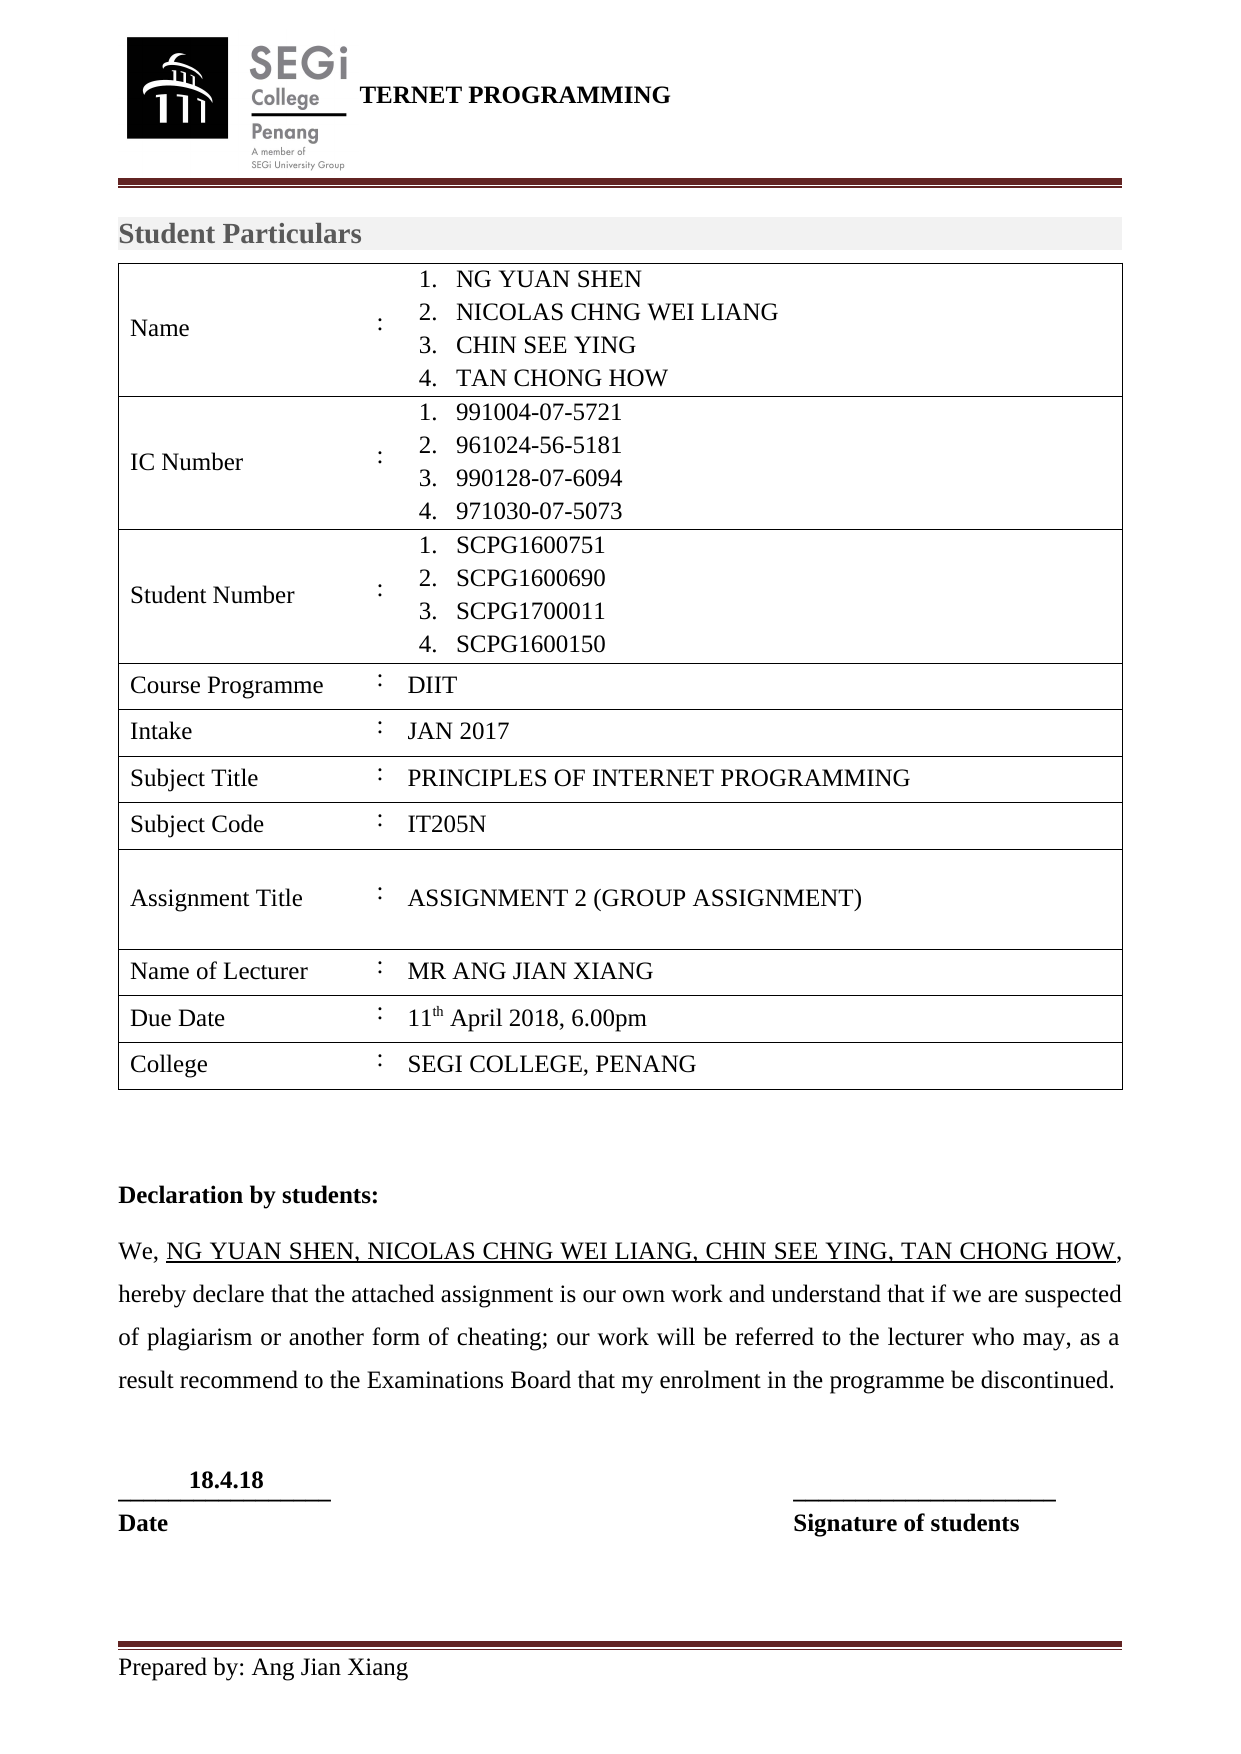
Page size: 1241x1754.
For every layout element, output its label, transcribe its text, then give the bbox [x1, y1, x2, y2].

table_cell : [365, 530, 396, 662]
table_cell Subject Title [119, 757, 365, 802]
table_cell : [365, 397, 396, 529]
table_cell JAN 2017 [396, 710, 1122, 756]
table_header Name [119, 264, 365, 396]
table_cell [396, 397, 1122, 529]
table_cell IC Number [119, 397, 365, 529]
text Date Signature of students [118, 1508, 1122, 1537]
table_header [396, 264, 1122, 396]
table_cell ASSIGNMENT 2 (GROUP ASSIGNMENT) [396, 850, 1122, 949]
table_cell Course Programme [119, 664, 365, 709]
table_cell : [365, 850, 396, 949]
table_cell : [365, 664, 396, 709]
table_cell PRINCIPLES OF INTERNET PROGRAMMING [396, 757, 1122, 802]
table_cell DIIT [396, 664, 1122, 709]
table_cell MR ANG JIAN XIANG [396, 950, 1122, 995]
table_header : [365, 264, 396, 396]
text We, NG YUAN SHEN, NICOLAS CHNG WEI LIANG, CHIN SEE YING, TAN CHONG HOW, hereby declare that the attached assignment is our own work and understand that if we are suspected of plagiarism or another form of cheating; our work will be referred to the lecturer who may, as a result recommend to the Examinations Board that my enrolment in the programme be discontinued. [118, 1236, 1122, 1394]
table_cell 11th April 2018, 6.00pm [396, 996, 1122, 1042]
table_cell : [365, 757, 396, 802]
table_cell Student Number [119, 530, 365, 662]
table_cell : [365, 803, 396, 849]
table_cell : [365, 950, 396, 995]
table_cell SEGI COLLEGE, PENANG [396, 1043, 1122, 1088]
table_cell : [365, 1043, 396, 1088]
table_cell Subject Code [119, 803, 365, 849]
table_cell : [365, 710, 396, 756]
table_cell IT205N [396, 803, 1122, 849]
text _________________ _____________________ [118, 1475, 1122, 1504]
table_cell : [365, 996, 396, 1042]
text Student Particulars [118, 217, 1122, 250]
table_cell Name of Lecturer [119, 950, 365, 995]
table_cell [396, 530, 1122, 662]
text Declaration by students: [118, 1181, 1122, 1209]
picture [118, 29, 359, 177]
table_cell Intake [119, 710, 365, 756]
table_cell Assignment Title [119, 850, 365, 949]
table_cell Due Date [119, 996, 365, 1042]
table_cell College [119, 1043, 365, 1088]
